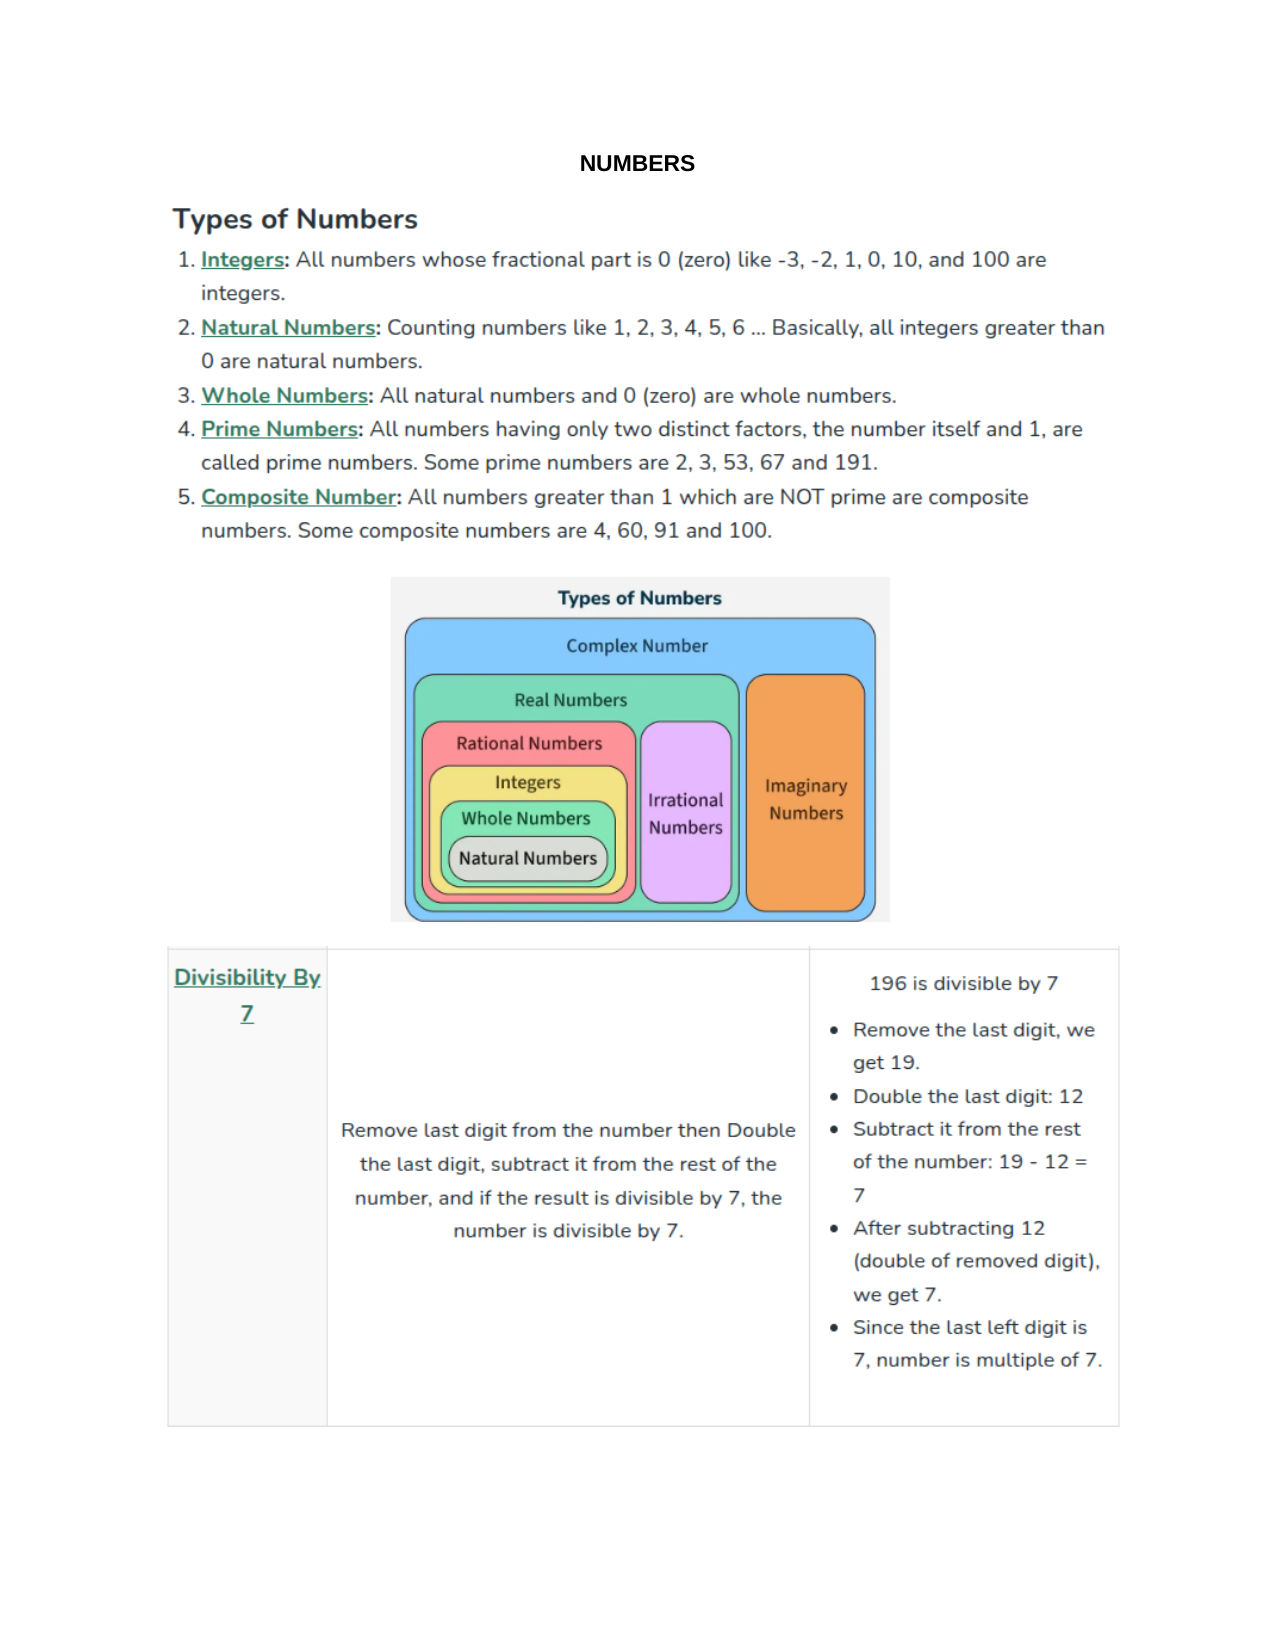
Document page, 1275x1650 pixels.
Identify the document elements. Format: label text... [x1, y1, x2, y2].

text NUMBERS [150, 150, 1125, 176]
picture [150, 946, 1125, 1427]
picture [150, 201, 1125, 922]
